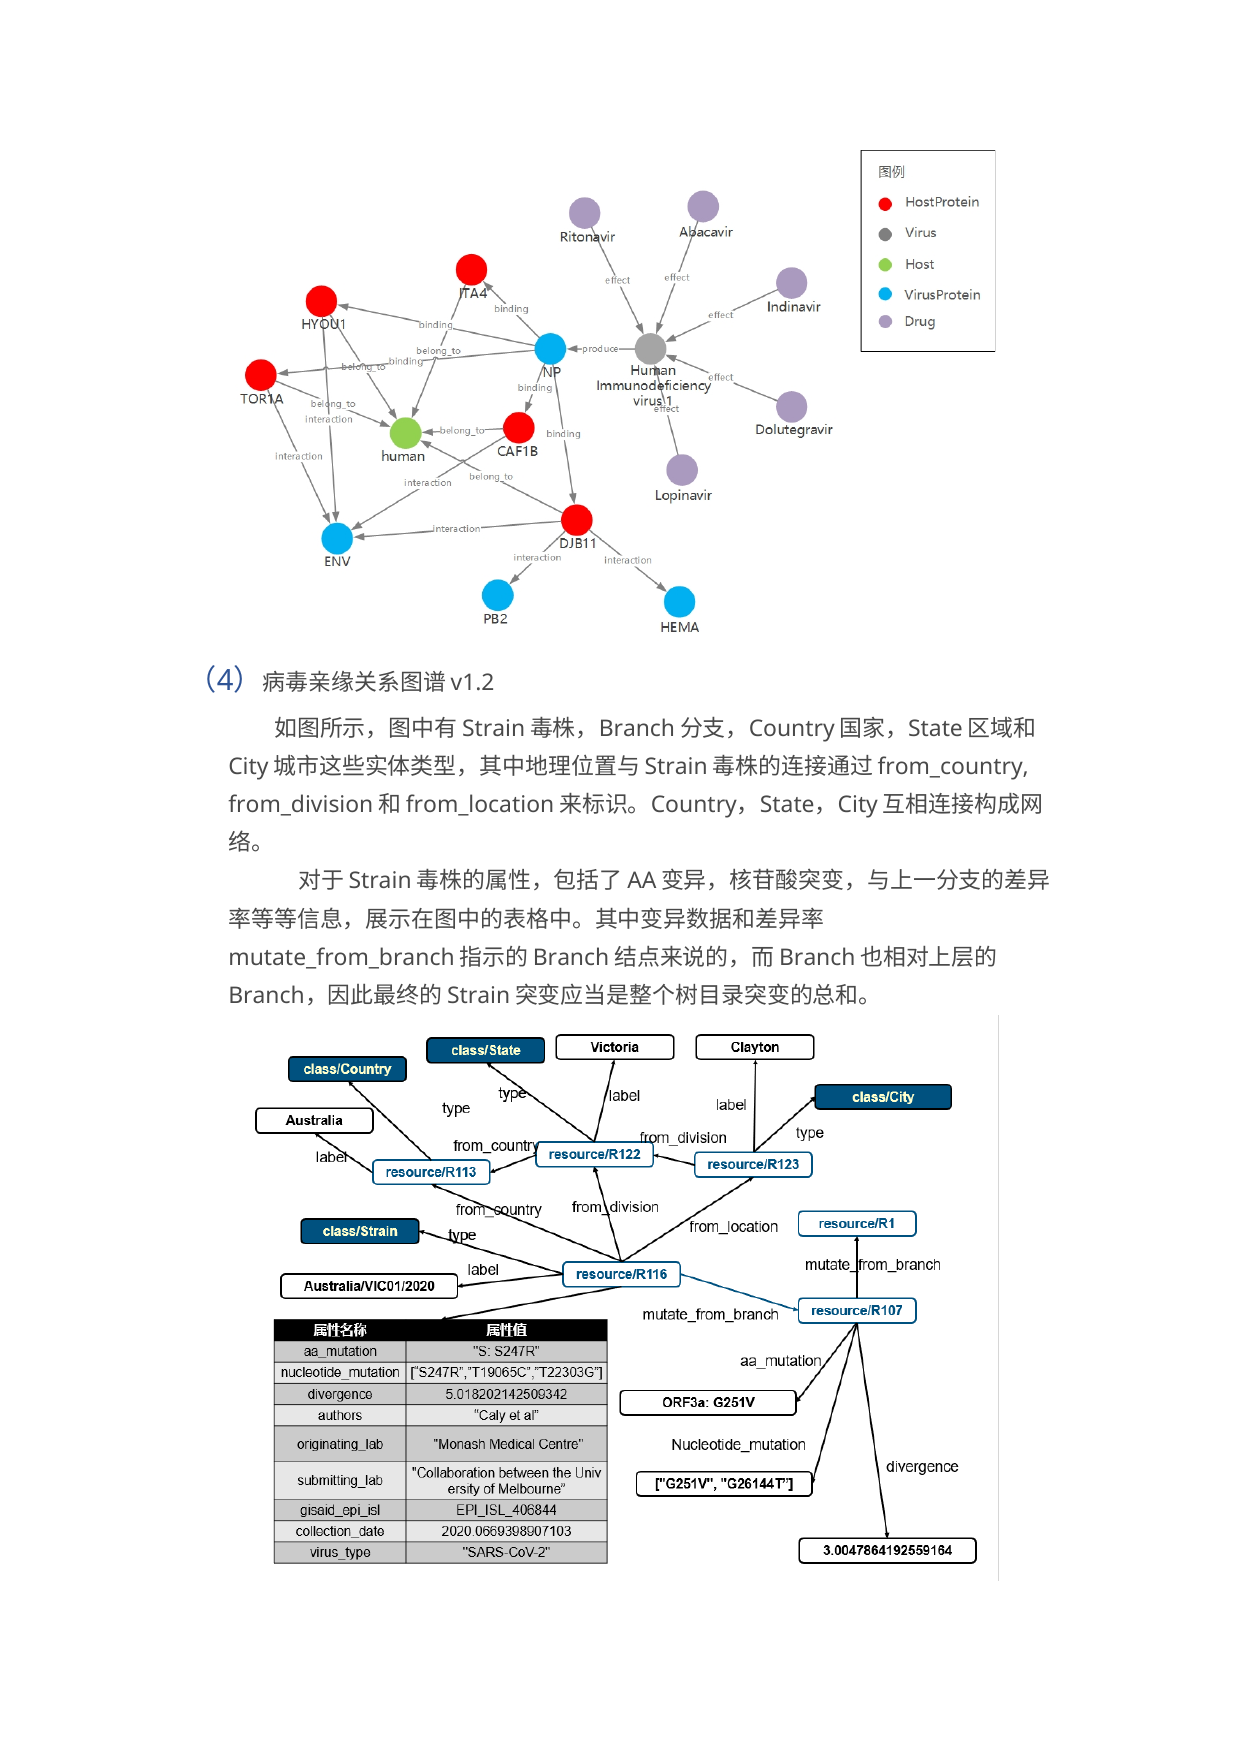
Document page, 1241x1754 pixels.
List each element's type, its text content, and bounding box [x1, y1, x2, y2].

text （4）病毒亲缘关系图谱v1.2 [187, 657, 1053, 699]
picture [241, 1015, 999, 1581]
text 对于Strain毒株的属性，包括了AA变异，核苷酸突变，与上一分支的差异率等等信息，展示在图中的表格中。其中变异数据和差异率mutate_from_branch指示的Branch结点来说的，而Branch也相对上层的Branch，因此最终的Strain突变应当是整个树目录突变的总和。 [228, 862, 1053, 1010]
picture [233, 150, 996, 642]
text 如图所示，图中有Strain毒株，Branch分支，Country国家，State区域和City城市这些实体类型，其中地理位置与Strain毒株的连接通过from_country, from_division和from_location来标识。Country，State，City互相连接构成网络。 [228, 709, 1053, 857]
